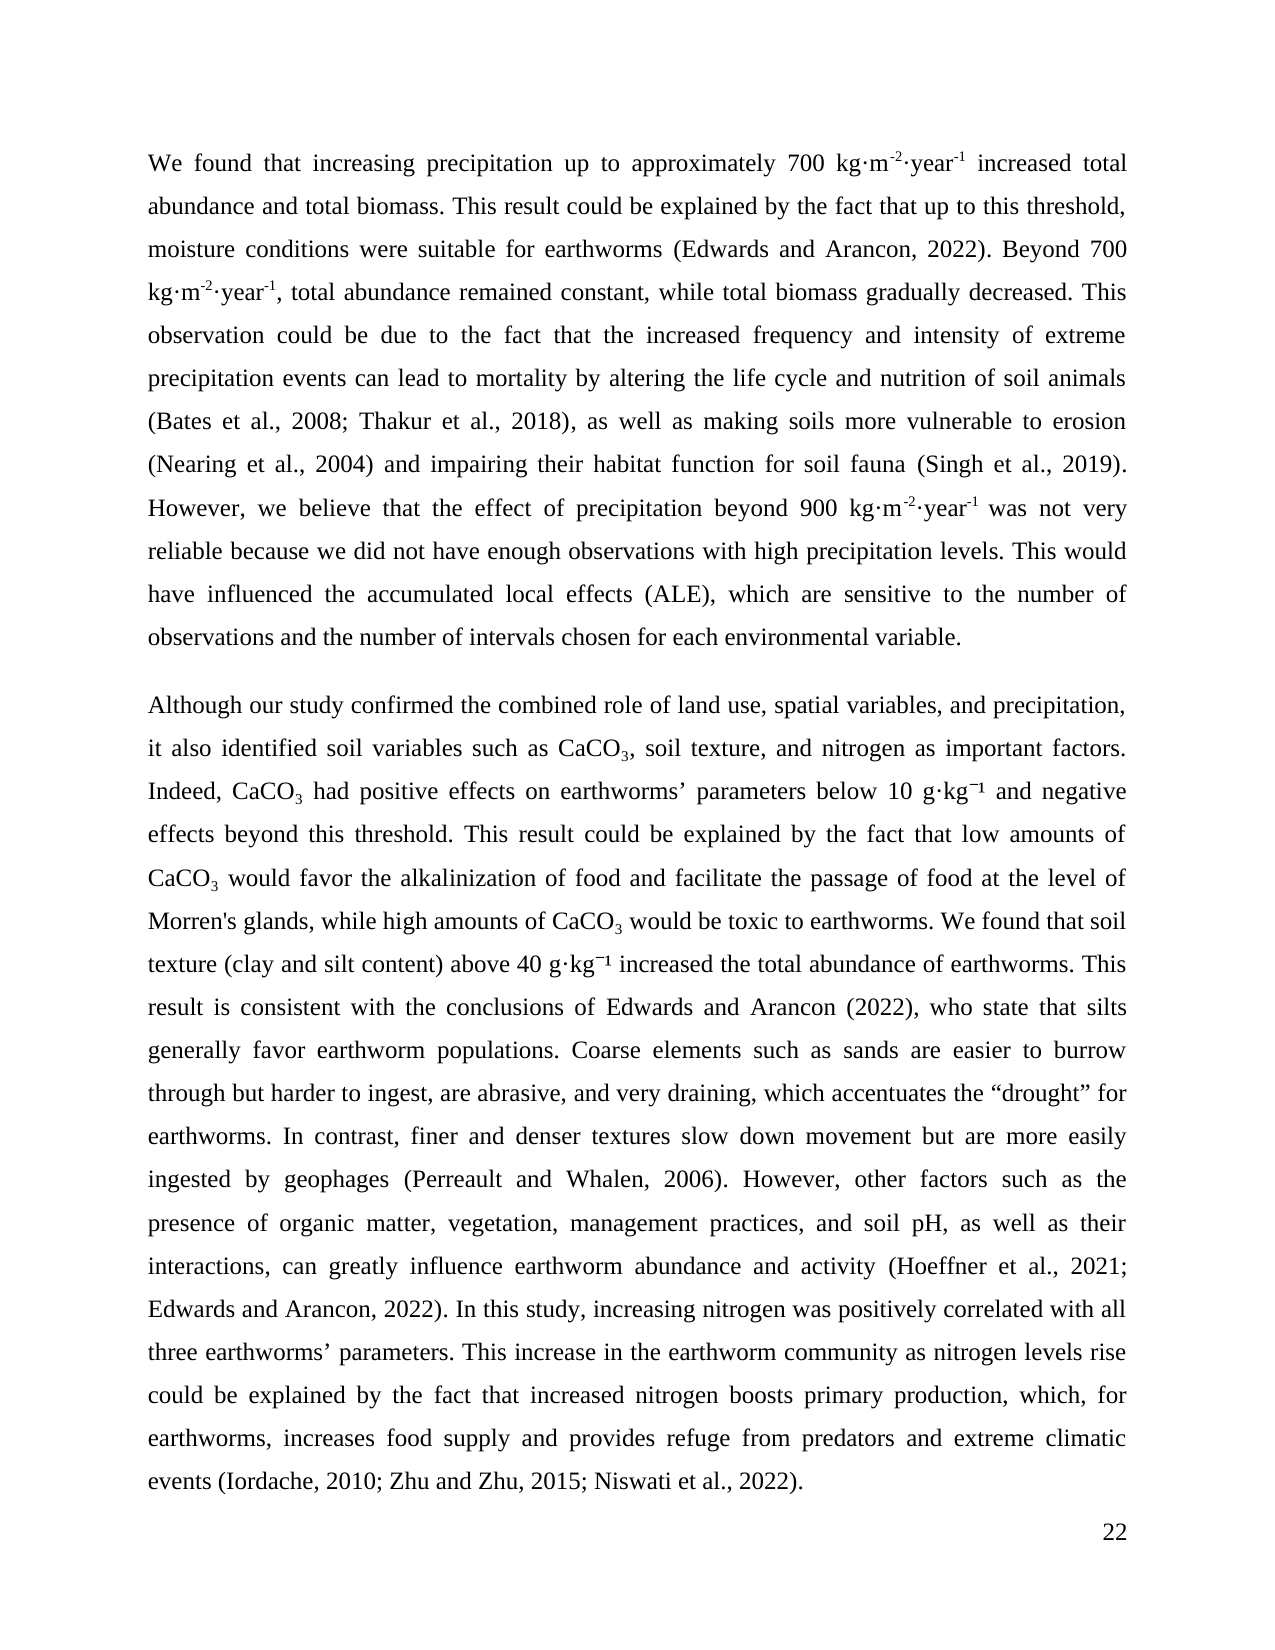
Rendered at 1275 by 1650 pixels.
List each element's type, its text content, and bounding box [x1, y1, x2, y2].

text Although our study confirmed the combined role of land use, spatial variables, and precipitation, it also identified soil variables such as CaCO₃, soil texture, and nitrogen as important factors. Indeed, CaCO₃ had positive effects on earthworms’ parameters below 10 g·kg⁻¹ and negative effects beyond this threshold. This result could be explained by the fact that low amounts of CaCO₃ would favor the alkalinization of food and facilitate the passage of food at the level of Morren's glands, while high amounts of CaCO₃ would be toxic to earthworms. We found that soil texture (clay and silt content) above 40 g·kg⁻¹ increased the total abundance of earthworms. This result is consistent with the conclusions of Edwards and Arancon (2022), who state that silts generally favor earthworm populations. Coarse elements such as sands are easier to burrow through but harder to ingest, are abrasive, and very draining, which accentuates the “drought” for earthworms. In contrast, finer and denser textures slow down movement but are more easily ingested by geophages (Perreault and Whalen, 2006). However, other factors such as the presence of organic matter, vegetation, management practices, and soil pH, as well as their interactions, can greatly influence earthworm abundance and activity (Hoeffner et al., 2021; Edwards and Arancon, 2022). In this study, increasing nitrogen was positively correlated with all three earthworms’ parameters. This increase in the earthworm community as nitrogen levels rise could be explained by the fact that increased nitrogen boosts primary production, which, for earthworms, increases food supply and provides refuge from predators and extreme climatic events (Iordache, 2010; Zhu and Zhu, 2015; Niswati et al., 2022). [148, 690, 1127, 1495]
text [148, 148, 1127, 651]
